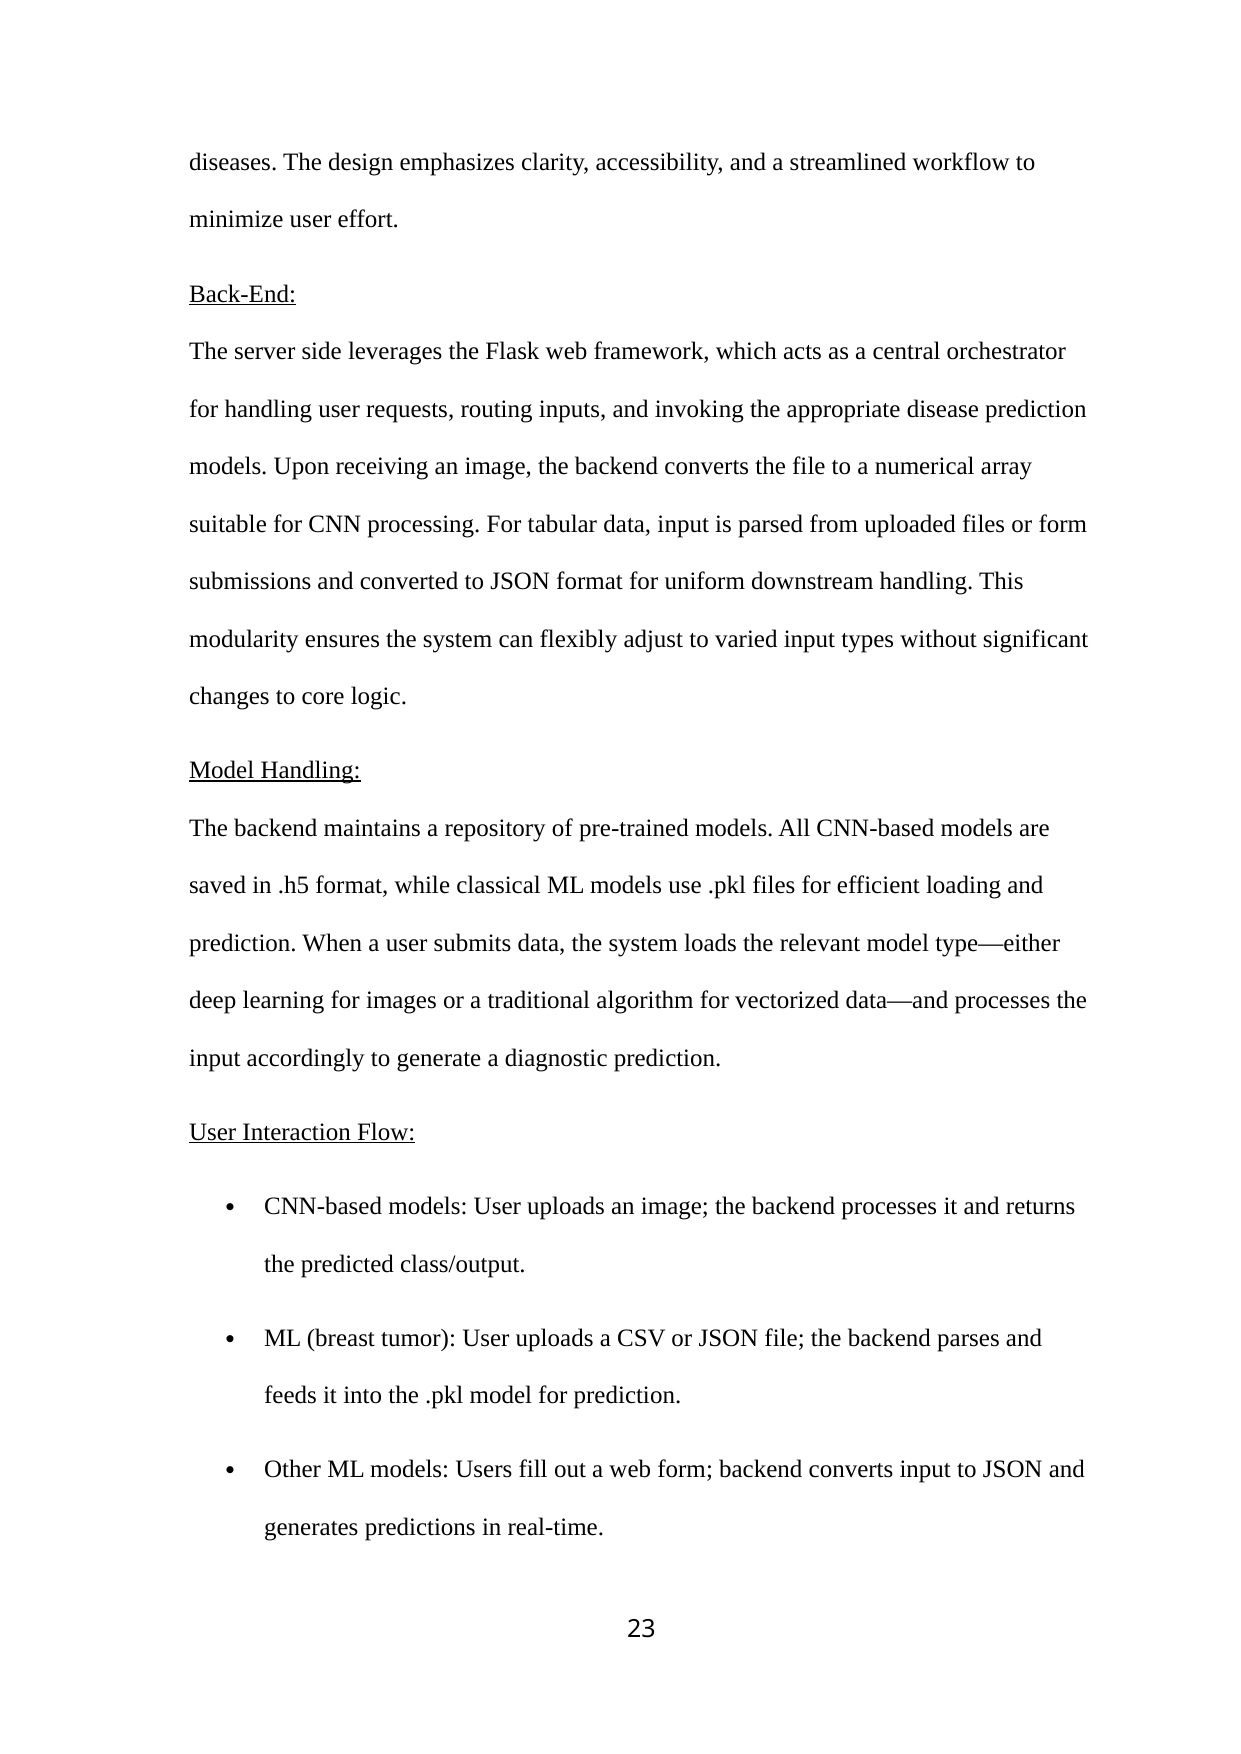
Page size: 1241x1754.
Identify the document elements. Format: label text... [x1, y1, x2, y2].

text Back-End: The server side leverages the Flask web framework, which acts as a central orchestrator for handling user requests, routing inputs, and invoking the appropriate disease prediction models. Upon receiving an image, the backend converts the file to a numerical array suitable for CNN processing. For tabular data, input is parsed from uploaded files or form submissions and converted to JSON format for uniform downstream handling. This modularity ensures the system can flexibly adjust to varied input types without significant changes to core logic. [189, 279, 1093, 710]
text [189, 147, 1093, 233]
list Other ML models: Users fill out a web form; backend converts input to JSON and generates predictions in real-time. [226, 1454, 1093, 1541]
list CNN-based models: User uploads an image; the backend processes it and returns the predicted class/output. [226, 1191, 1093, 1277]
text User Interaction Flow: [189, 1117, 1093, 1146]
text Model Handling: The backend maintains a repository of pre-trained models. All CNN-based models are saved in .h5 format, while classical ML models use .pkl files for efficient loading and prediction. When a user submits data, the system loads the relevant model type—either deep learning for images or a traditional algorithm for vectorized data—and processes the input accordingly to generate a diagnostic prediction. [189, 755, 1093, 1072]
list ML (breast tumor): User uploads a CSV or JSON file; the backend parses and feeds it into the .pkl model for prediction. [226, 1323, 1093, 1409]
